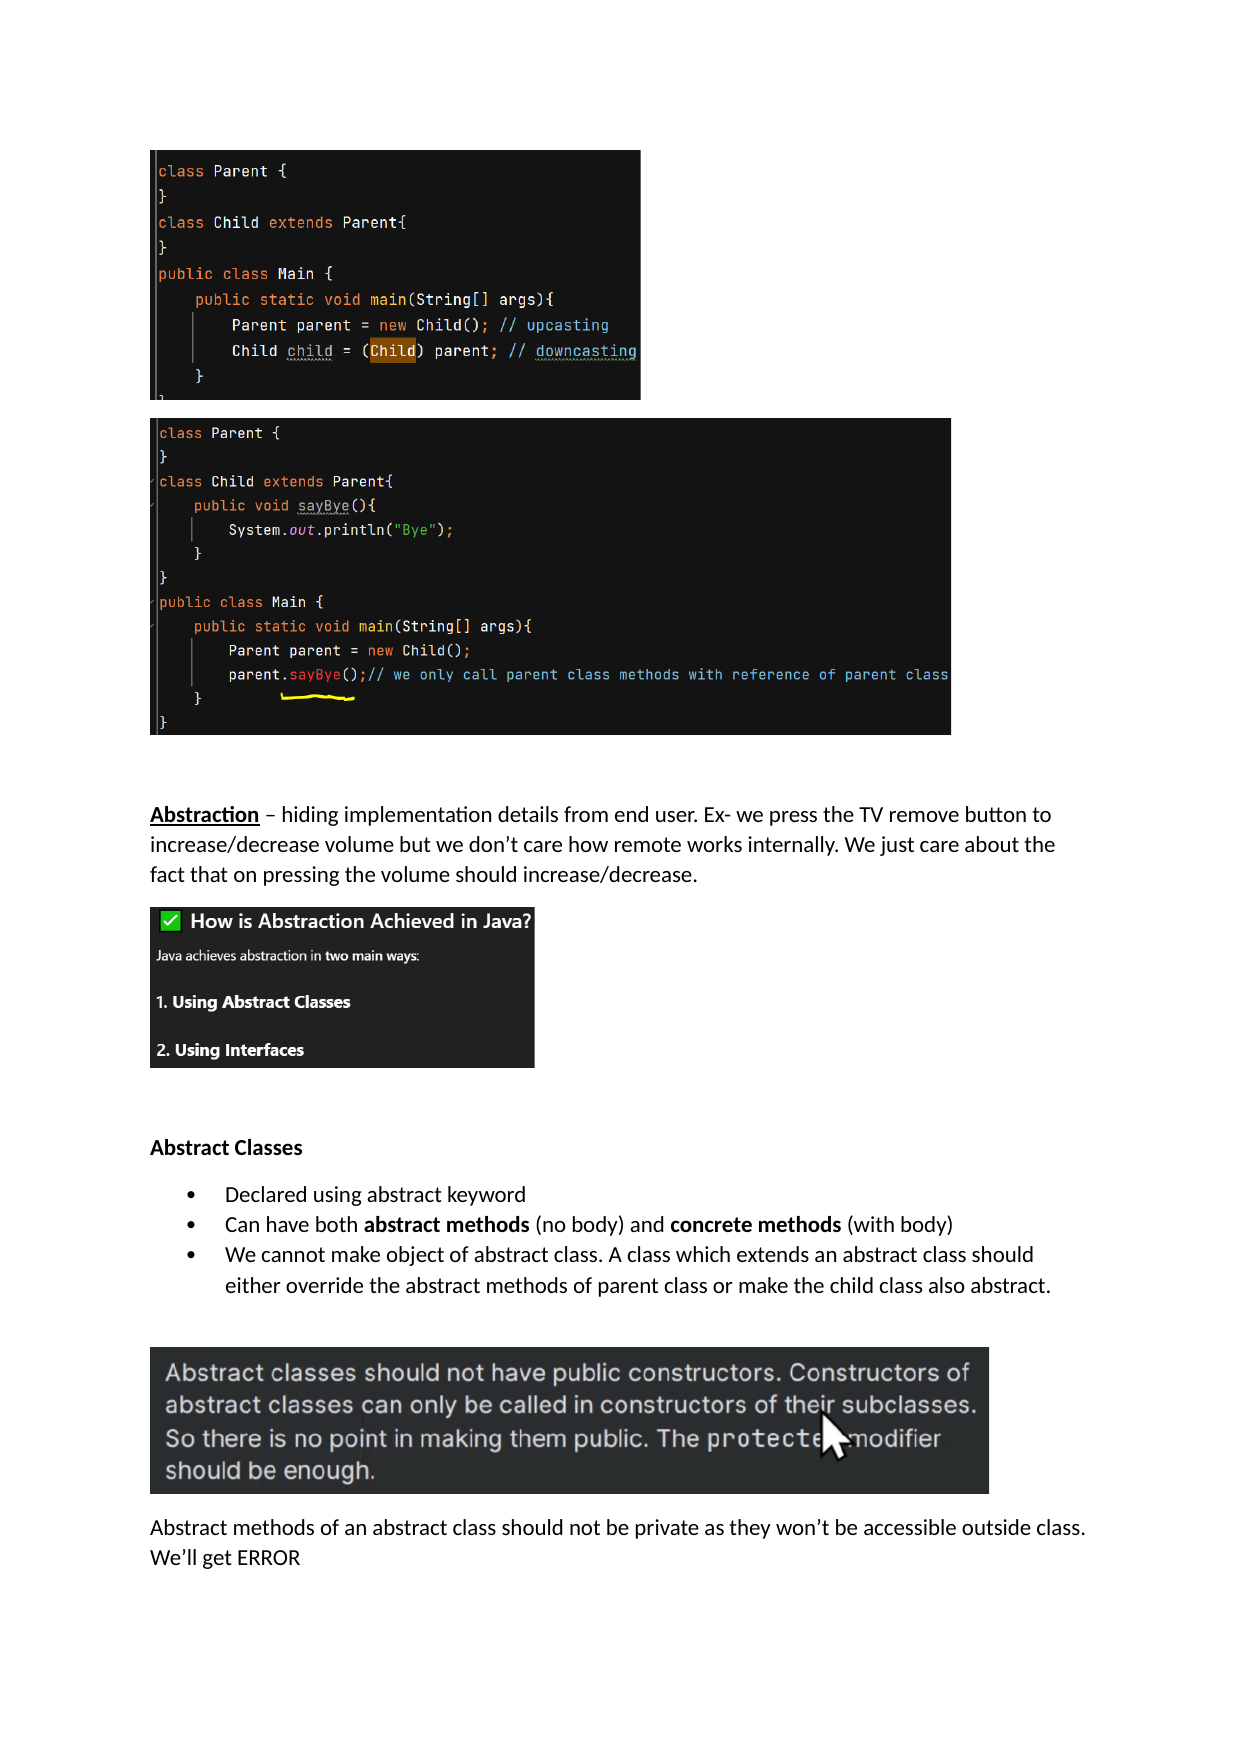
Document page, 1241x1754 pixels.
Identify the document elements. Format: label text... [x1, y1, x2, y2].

text Abstract Classes [150, 1133, 1090, 1161]
list Declared using abstract keyword [187, 1180, 1090, 1208]
list We cannot make object of abstract class. A class which extends an abstract class should either override the abstract methods of parent class or make the child class also abstract. [187, 1241, 1090, 1299]
picture [150, 907, 535, 1068]
list Can have both abstract methods (no body) and concrete methods (with body) [187, 1210, 1090, 1238]
picture [150, 1347, 990, 1494]
text Abstraction – hiding implementation details from end user. Ex- we press the TV remove button to increase/decrease volume but we don’t care how remote works internally. We just care about the fact that on pressing the volume should increase/decrease. [150, 800, 1090, 888]
picture [150, 418, 952, 735]
picture [150, 150, 641, 400]
text Abstract methods of an abstract class should not be private as they won’t be accessible outside class. We’ll get ERROR [150, 1513, 1090, 1571]
